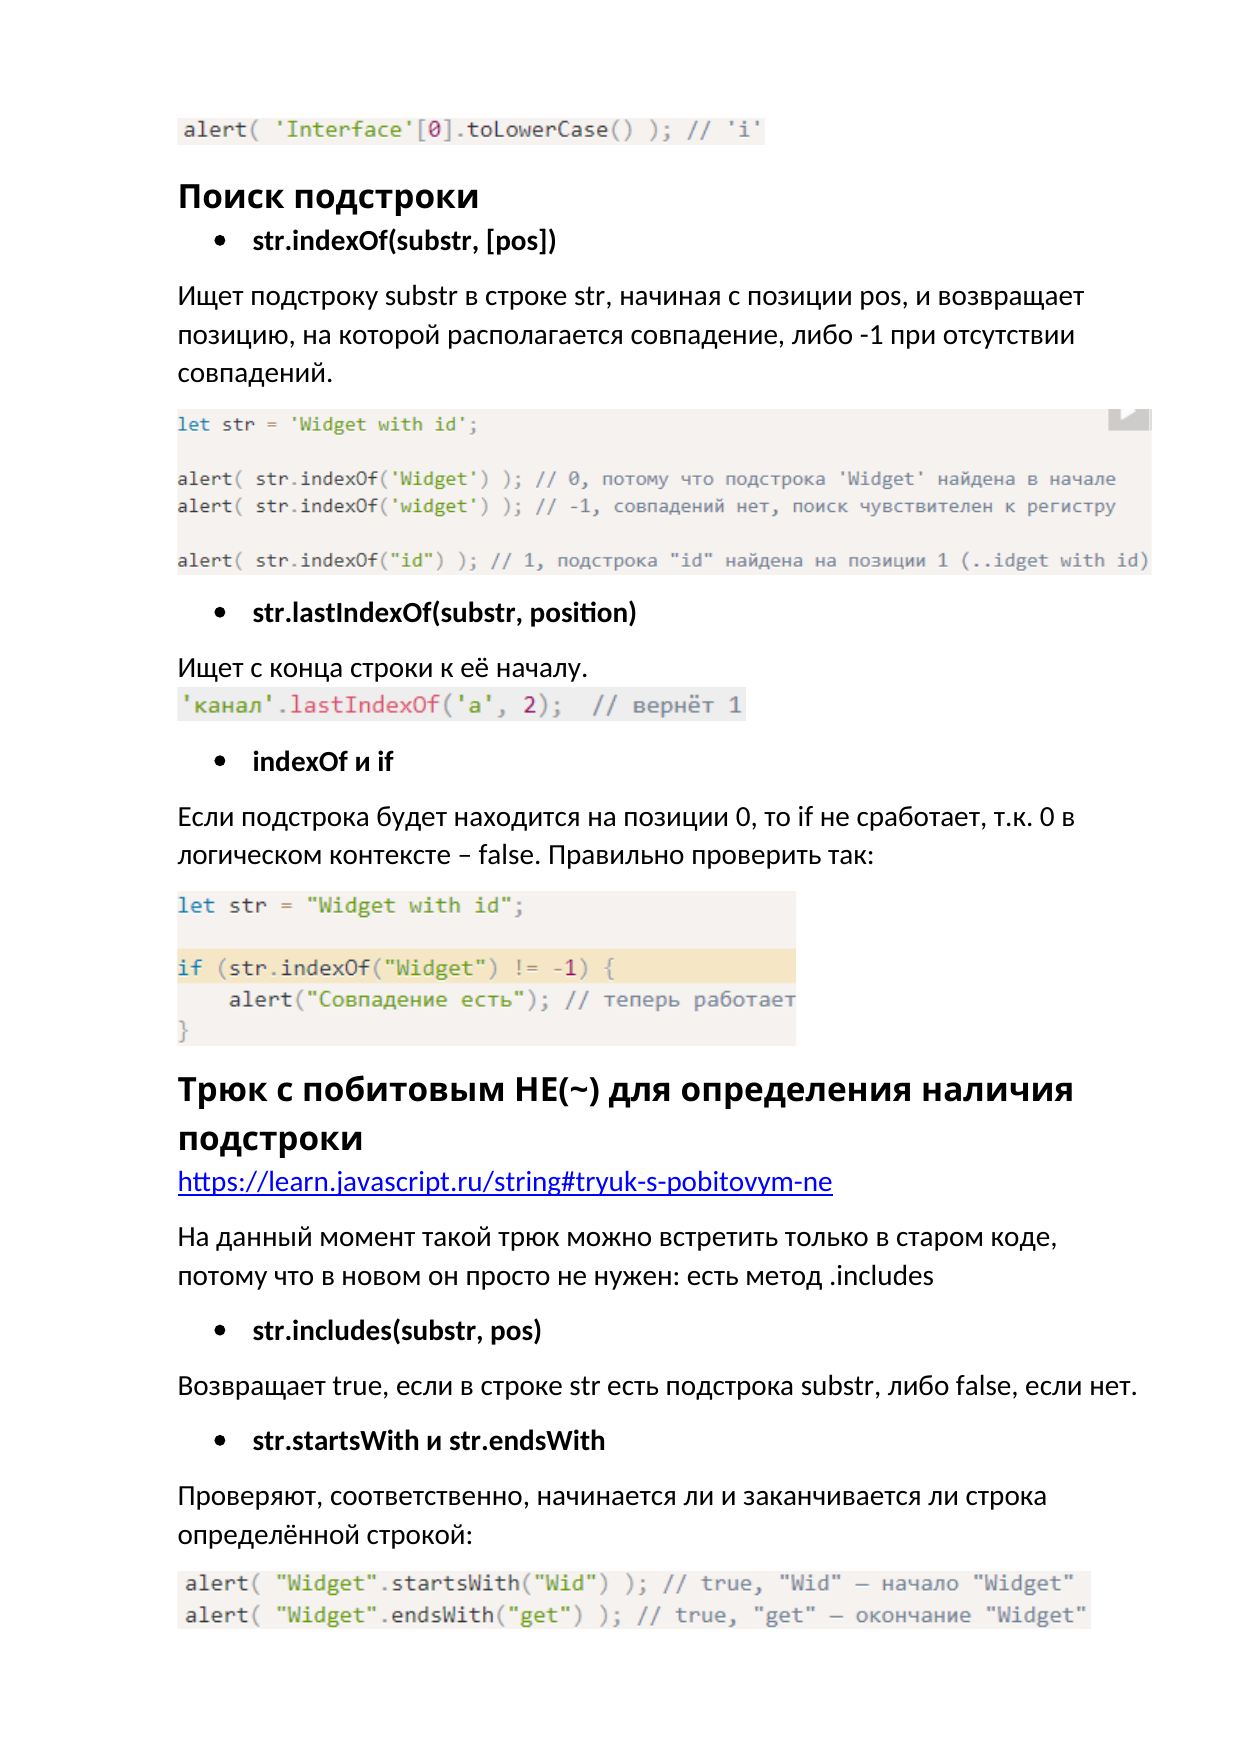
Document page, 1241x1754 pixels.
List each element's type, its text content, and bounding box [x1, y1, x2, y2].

picture [177, 687, 747, 721]
text Ищет подстроку substr в строке str, начиная с позиции pos, и возвращает позицию, на которой располагается совпадение, либо -1 при отсутствии совпадений. [177, 277, 1152, 390]
subtitle Поиск подстроки [177, 173, 1152, 219]
list str.indexOf(substr, [pos]) [215, 222, 1152, 258]
list indexOf и if [215, 743, 1152, 778]
text Если подстрока будет находится на позиции 0, то if не сработает, т.к. 0 в логическом контексте – false. Правильно проверить так: [177, 798, 1152, 872]
subtitle Трюк с побитовым НЕ(~) для определения наличия подстроки [177, 1066, 1152, 1160]
text Проверяют, соответственно, начинается ли и заканчивается ли строка определённой строкой: [177, 1477, 1152, 1551]
text На данный момент такой трюк можно встретить только в старом коде, потому что в новом он просто не нужен: есть метод .includes [177, 1218, 1152, 1293]
picture [177, 409, 1152, 575]
picture [177, 1571, 1092, 1629]
picture [177, 118, 765, 145]
list str.includes(substr, pos) [215, 1312, 1152, 1348]
text https://learn.javascript.ru/string#tryuk-s-pobitovym-ne [177, 1163, 1152, 1199]
list str.lastIndexOf(substr, position) [215, 594, 1152, 630]
list str.startsWith и str.endsWith [215, 1422, 1152, 1458]
picture [177, 891, 797, 1046]
text Возвращает true, если в строке str есть подстрока substr, либо false, если нет. [177, 1367, 1152, 1403]
